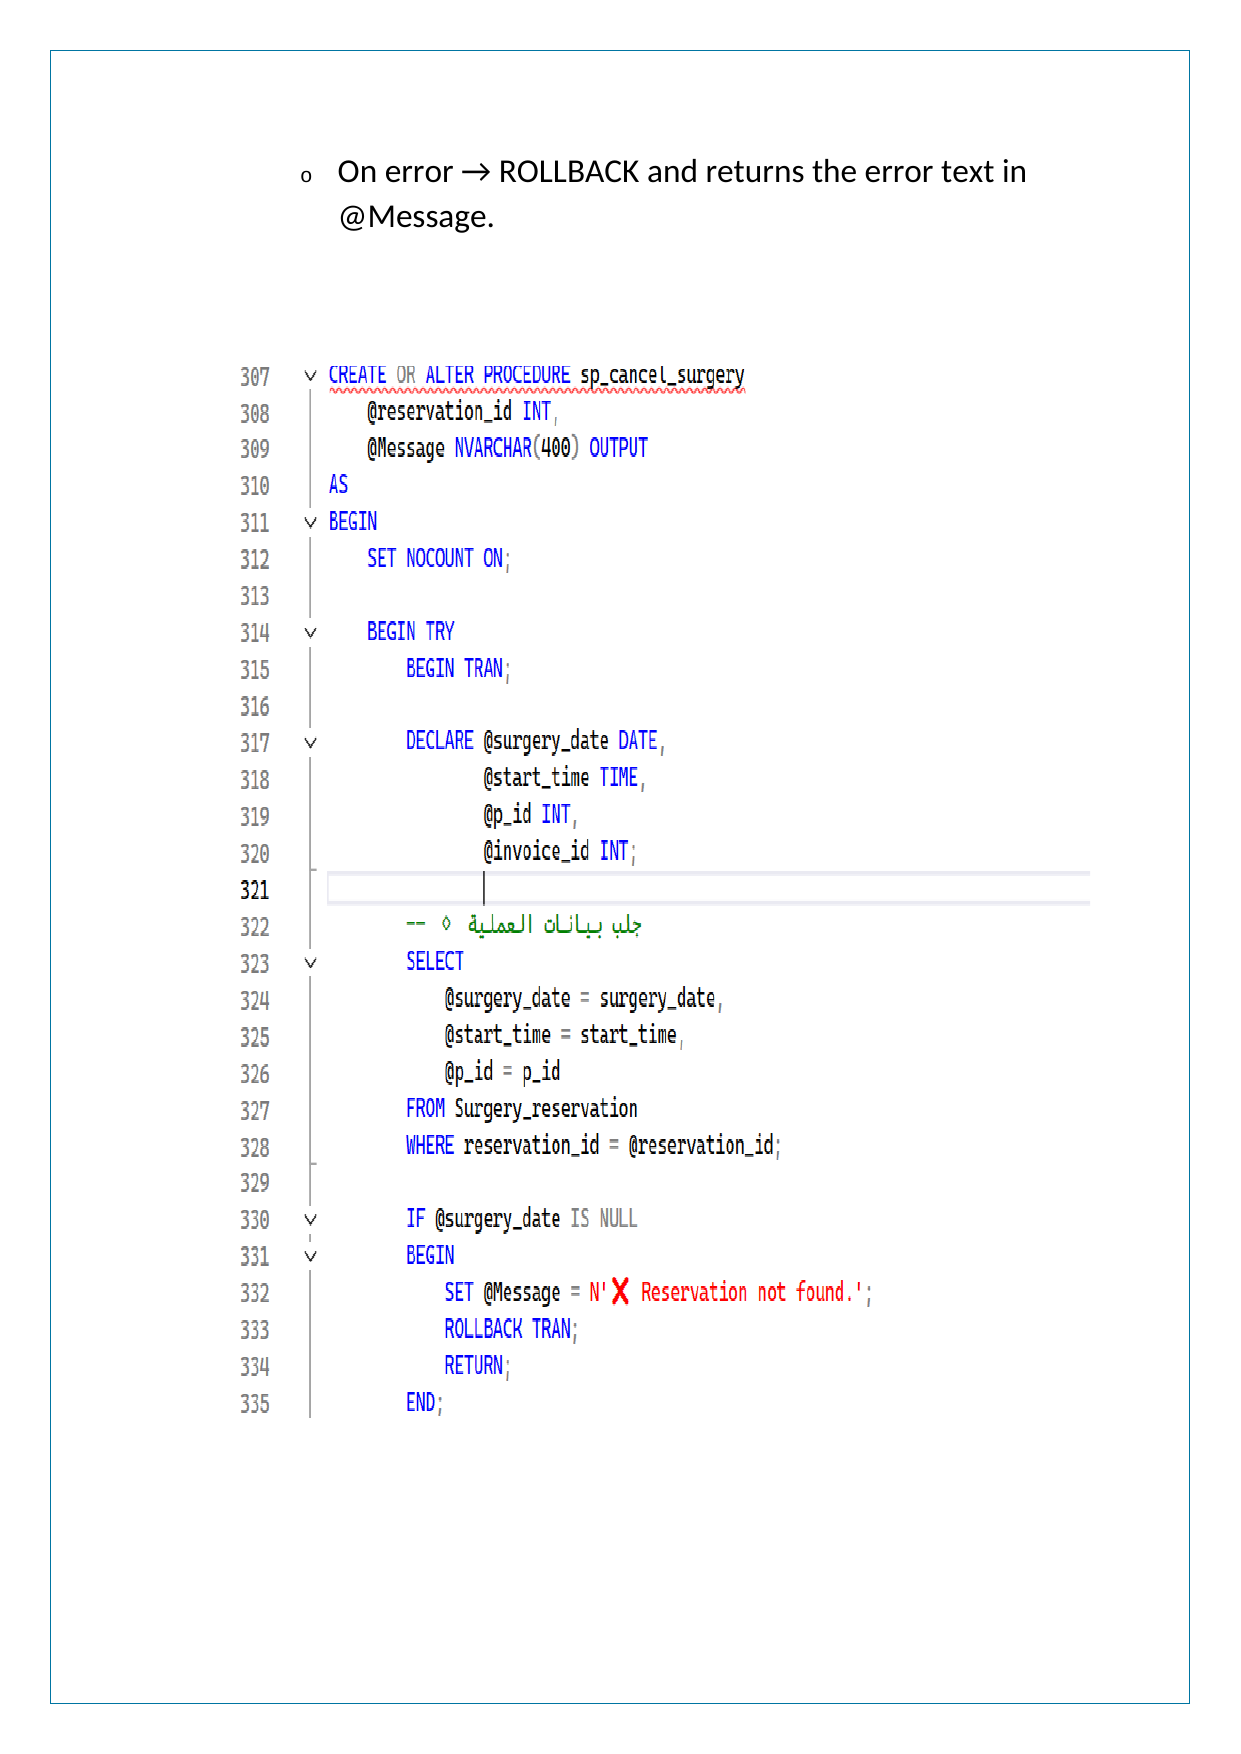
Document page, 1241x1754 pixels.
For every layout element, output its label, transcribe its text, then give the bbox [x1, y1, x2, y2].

list On error → ROLLBACK and returns the error text in @Message. [300, 150, 1053, 236]
picture [225, 366, 1091, 1418]
